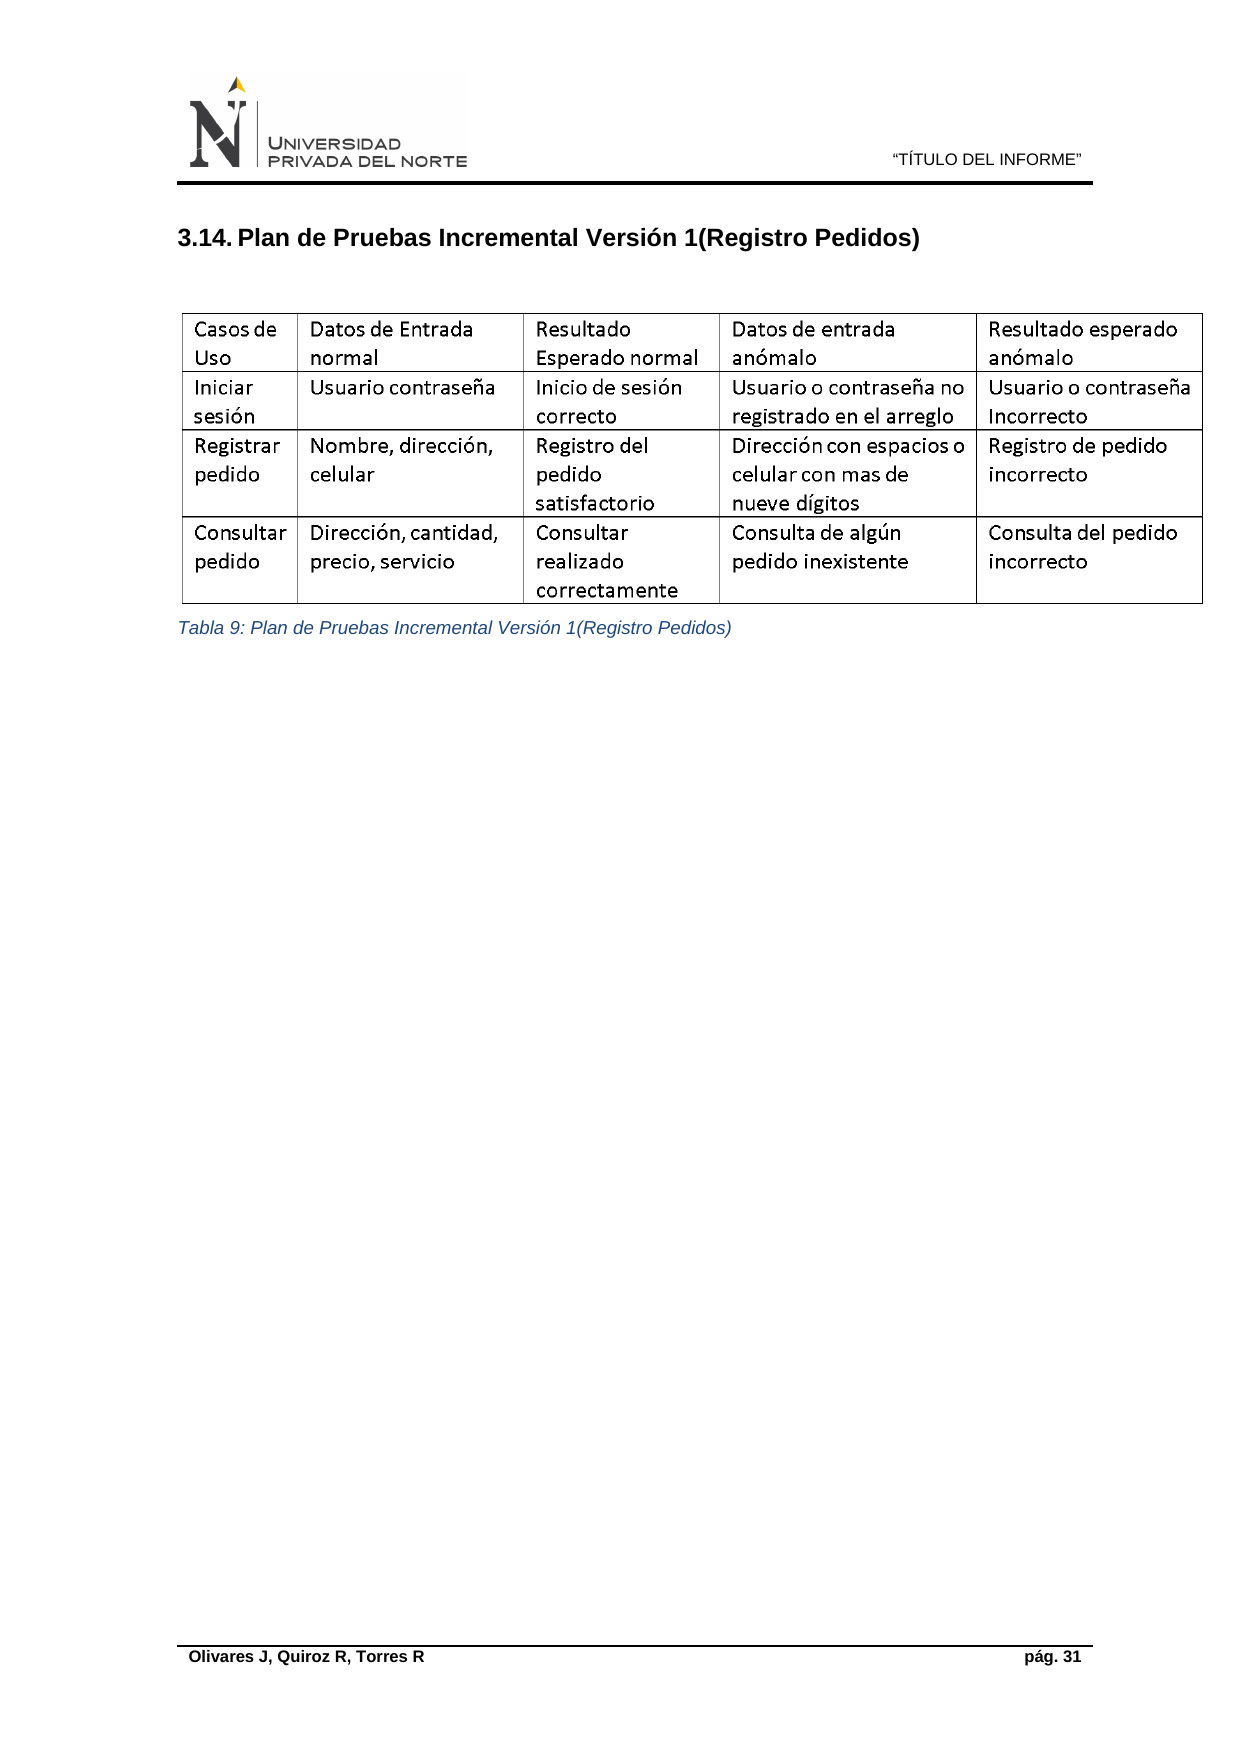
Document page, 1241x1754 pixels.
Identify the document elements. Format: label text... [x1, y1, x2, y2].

subtitle Plan de Pruebas Incremental Versión 1(Registro Pedidos) [177, 223, 1092, 252]
picture [188, 73, 469, 169]
picture [177, 306, 1209, 608]
